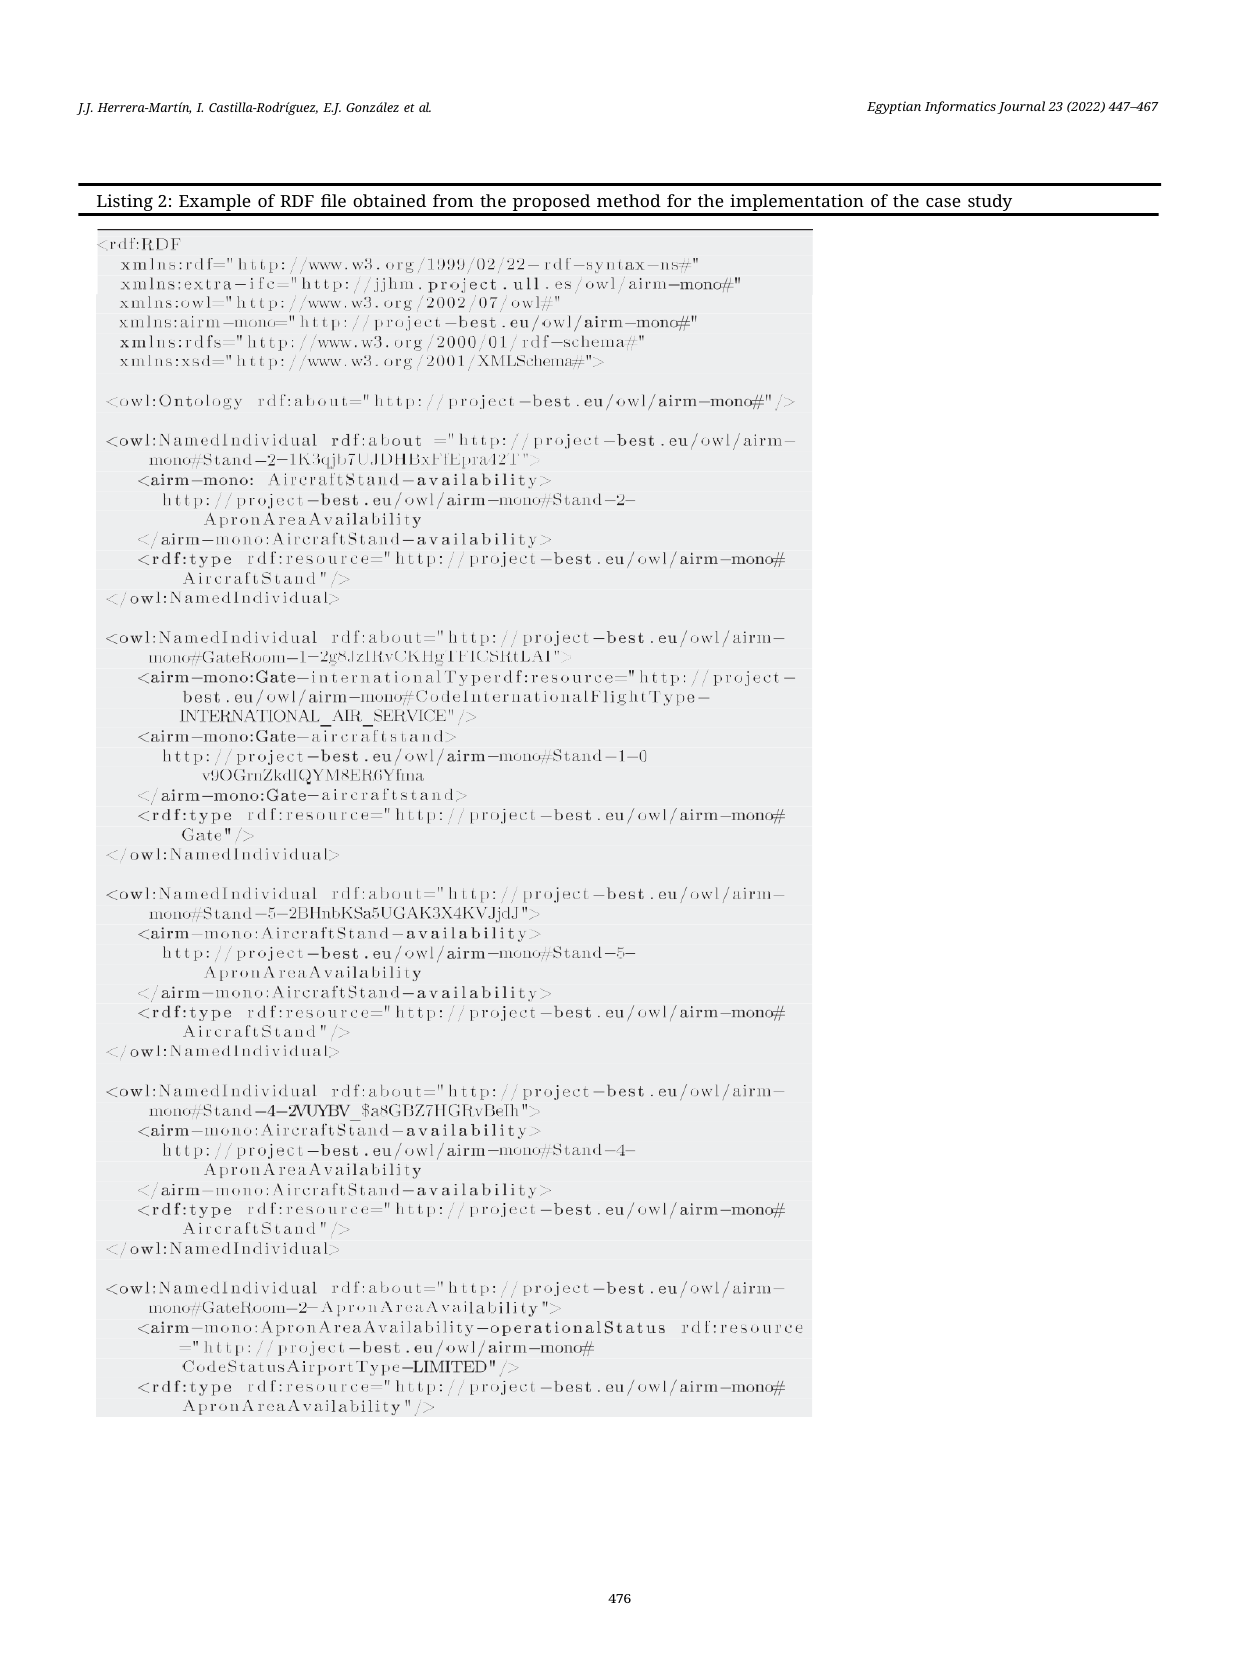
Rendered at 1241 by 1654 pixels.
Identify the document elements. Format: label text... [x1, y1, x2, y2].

text Listing 2: Example of RDF file obtained from the proposed method for the implementation of the case study [96, 190, 1173, 213]
picture [96, 223, 813, 1417]
